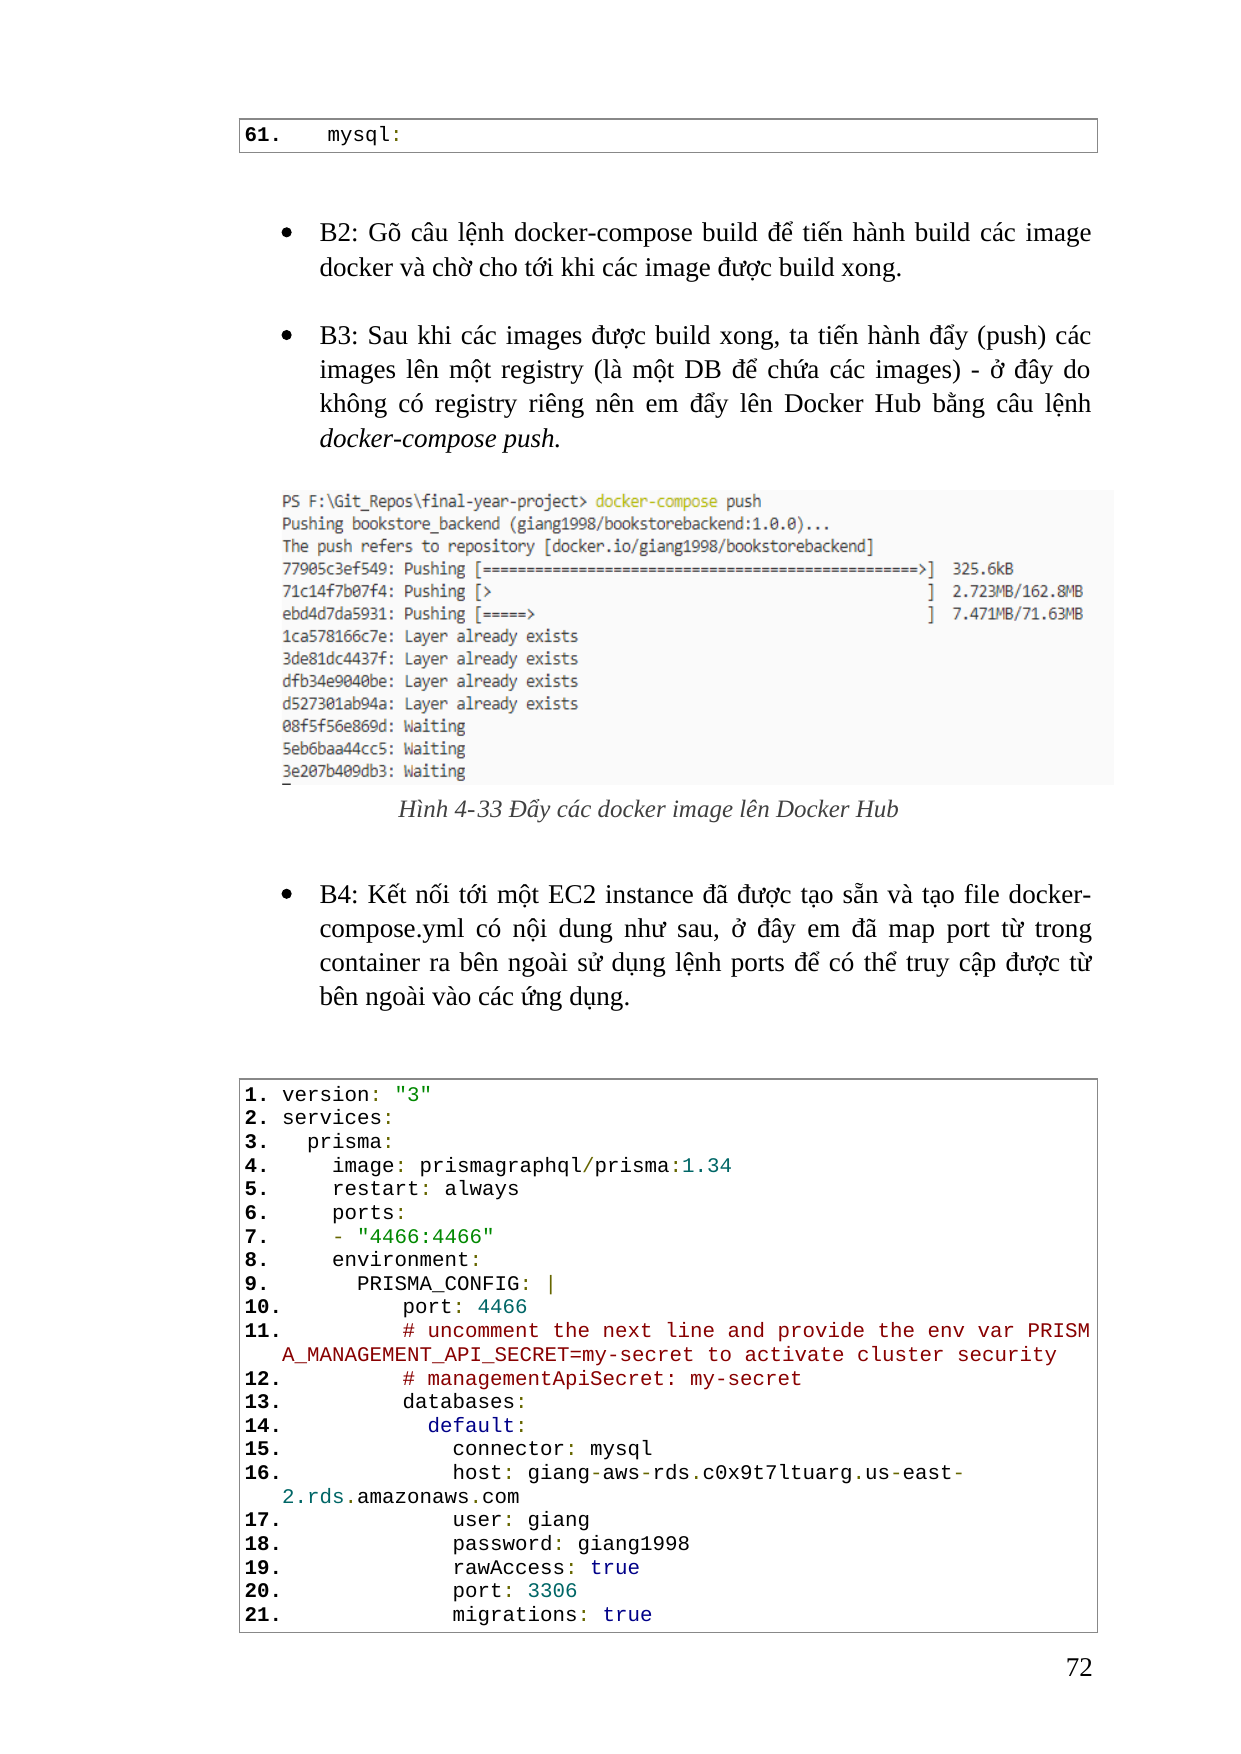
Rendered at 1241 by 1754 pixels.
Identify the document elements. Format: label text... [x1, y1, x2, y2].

list databases: [240, 1385, 1097, 1409]
list password: giang1998 [240, 1527, 1097, 1551]
list # uncomment the next line and provide the env var PRISMA_MANAGEMENT_API_SECRET=my-secret to activate cluster security [240, 1314, 1097, 1362]
list B3: Sau khi các images được build xong, ta tiến hành đẩy (push) các images lên một registry (là một DB để chứa các images) - ở đây do không có registry riêng nên em đẩy lên Docker Hub bằng câu lệnh docker-compose push. [282, 319, 1092, 453]
list default: [240, 1409, 1097, 1433]
list connector: mysql [240, 1433, 1097, 1456]
list mysql: [240, 120, 1097, 152]
list services: [240, 1102, 1097, 1125]
list environment: [240, 1243, 1097, 1267]
list # managementApiSecret: my-secret [240, 1362, 1097, 1385]
list restart: always [240, 1173, 1097, 1196]
list migrations: true [240, 1598, 1097, 1632]
list - "4466:4466" [240, 1220, 1097, 1243]
list rawAccess: true [240, 1551, 1097, 1574]
list ports: [240, 1196, 1097, 1220]
list B2: Gõ câu lệnh docker-compose build để tiến hành build các image docker và chờ cho tới khi các image được build xong. [282, 217, 1092, 282]
list port: 4466 [240, 1291, 1097, 1314]
list user: giang [240, 1504, 1097, 1527]
list version: "3" [240, 1080, 1097, 1102]
list prisma: [240, 1125, 1097, 1149]
list PRISMA_CONFIG: | [240, 1267, 1097, 1291]
list host: giang-aws-rds.c0x9t7ltuarg.us-east-2.rds.amazonaws.com [240, 1456, 1097, 1504]
list image: prismagraphql/prisma:1.34 [240, 1149, 1097, 1173]
list B4: Kết nối tới một EC2 instance đã được tạo sẵn và tạo file docker-compose.yml có nội dung như sau, ở đây em đã map port từ trong container ra bên ngoài sử dụng lệnh ports để có thể truy cập được từ bên ngoài vào các ứng dụng. [282, 878, 1092, 1012]
list port: 3306 [240, 1574, 1097, 1598]
picture [281, 490, 1114, 785]
